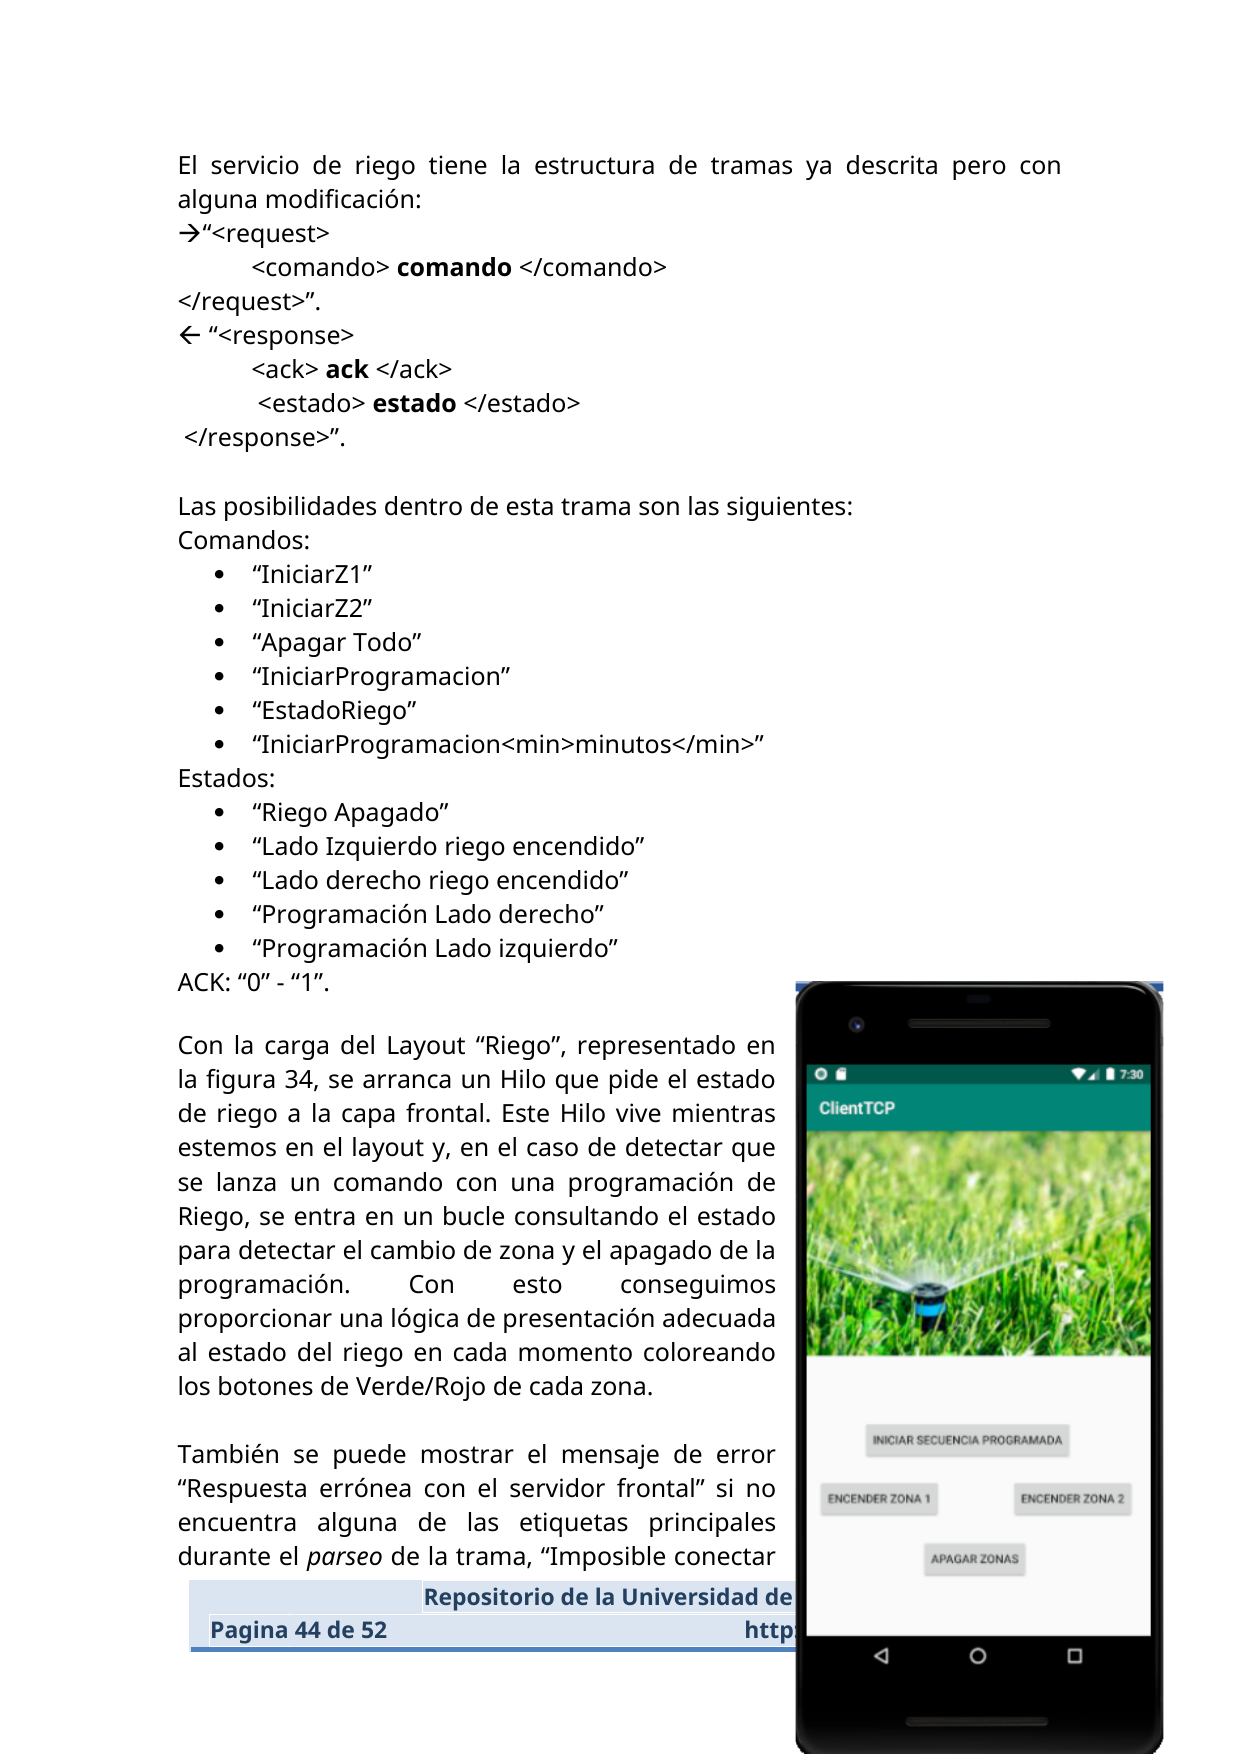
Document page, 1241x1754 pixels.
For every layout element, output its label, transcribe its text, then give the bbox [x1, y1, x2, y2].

list “IniciarProgramacion<min>minutos</min>” [215, 727, 1063, 761]
text </response>”. [177, 420, 1063, 454]
list “Programación Lado derecho” [215, 897, 1063, 931]
text “<response> [177, 318, 1063, 352]
list “Programación Lado izquierdo” [215, 931, 1063, 965]
text Estados: [177, 761, 1063, 795]
text </request>”. [177, 284, 1063, 318]
text Con la carga del Layout “Riego”, representado en la figura 34, se arranca un Hilo que pide el estado de riego a la capa frontal. Este Hilo vive mientras estemos en el layout y, en el caso de detectar que se lanza un comando con una programación de Riego, se entra en un bucle consultando el estado para detectar el cambio de zona y el apagado de la programación. Con esto conseguimos proporcionar una lógica de presentación adecuada al estado del riego en cada momento coloreando los botones de Verde/Rojo de cada zona. [177, 1028, 795, 1403]
list “Apagar Todo” [215, 624, 1063, 658]
text El servicio de riego tiene la estructura de tramas ya descrita pero con alguna modificación: [177, 148, 1063, 216]
list “IniciarZ2” [215, 590, 1063, 624]
picture [795, 981, 1164, 1754]
text <ack> ack </ack> [177, 352, 1063, 386]
text Comandos: [177, 522, 1063, 556]
text Las posibilidades dentro de esta trama son las siguientes: [177, 488, 1063, 522]
list “Lado derecho riego encendido” [215, 863, 1063, 897]
text “<request> [177, 216, 1063, 250]
list “IniciarZ1” [215, 556, 1063, 590]
text <estado> estado </estado> [177, 386, 1063, 420]
text <comando> comando </comando> [177, 250, 1063, 284]
text ACK: “0” - “1”. [177, 965, 1063, 999]
list “IniciarProgramacion” [215, 658, 1063, 693]
list “Lado Izquierdo riego encendido” [215, 829, 1063, 863]
list “Riego Apagado” [215, 795, 1063, 829]
list “EstadoRiego” [215, 693, 1063, 727]
